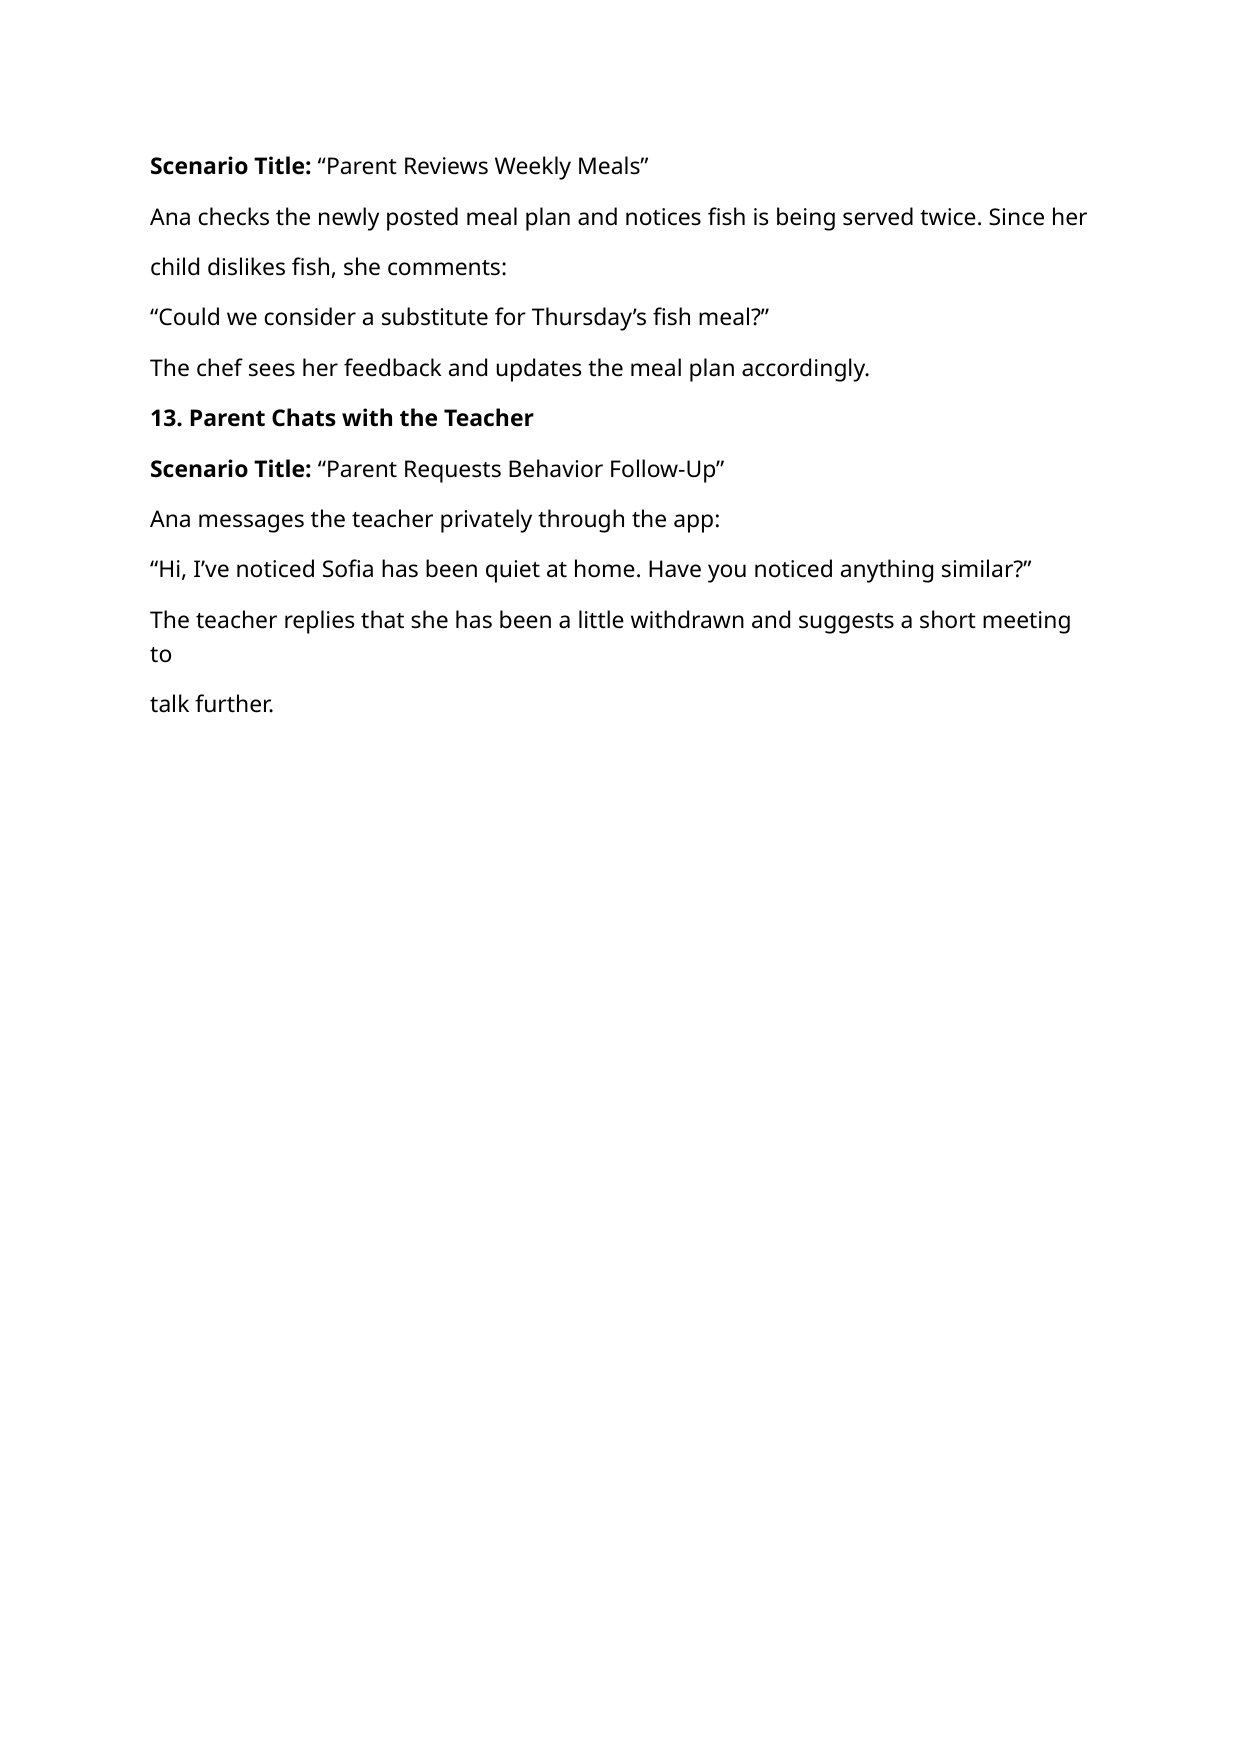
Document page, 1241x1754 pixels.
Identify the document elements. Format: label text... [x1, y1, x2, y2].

text talk further. [150, 688, 1090, 719]
text Ana messages the teacher privately through the app: [150, 503, 1090, 534]
text Scenario Title: “Parent Reviews Weekly Meals” [150, 150, 1090, 181]
text “Could we consider a substitute for Thursday’s fish meal?” [150, 301, 1090, 332]
text child dislikes fish, she comments: [150, 251, 1090, 282]
text The teacher replies that she has been a little withdrawn and suggests a short meeting to [150, 604, 1090, 669]
text Ana checks the newly posted meal plan and notices fish is being served twice. Since her [150, 200, 1090, 232]
text “Hi, I’ve noticed Sofia has been quiet at home. Have you noticed anything similar?” [150, 553, 1090, 584]
text 13. Parent Chats with the Teacher [150, 402, 1090, 433]
text The chef sees her feedback and updates the meal plan accordingly. [150, 352, 1090, 383]
text Scenario Title: “Parent Requests Behavior Follow-Up” [150, 452, 1090, 484]
